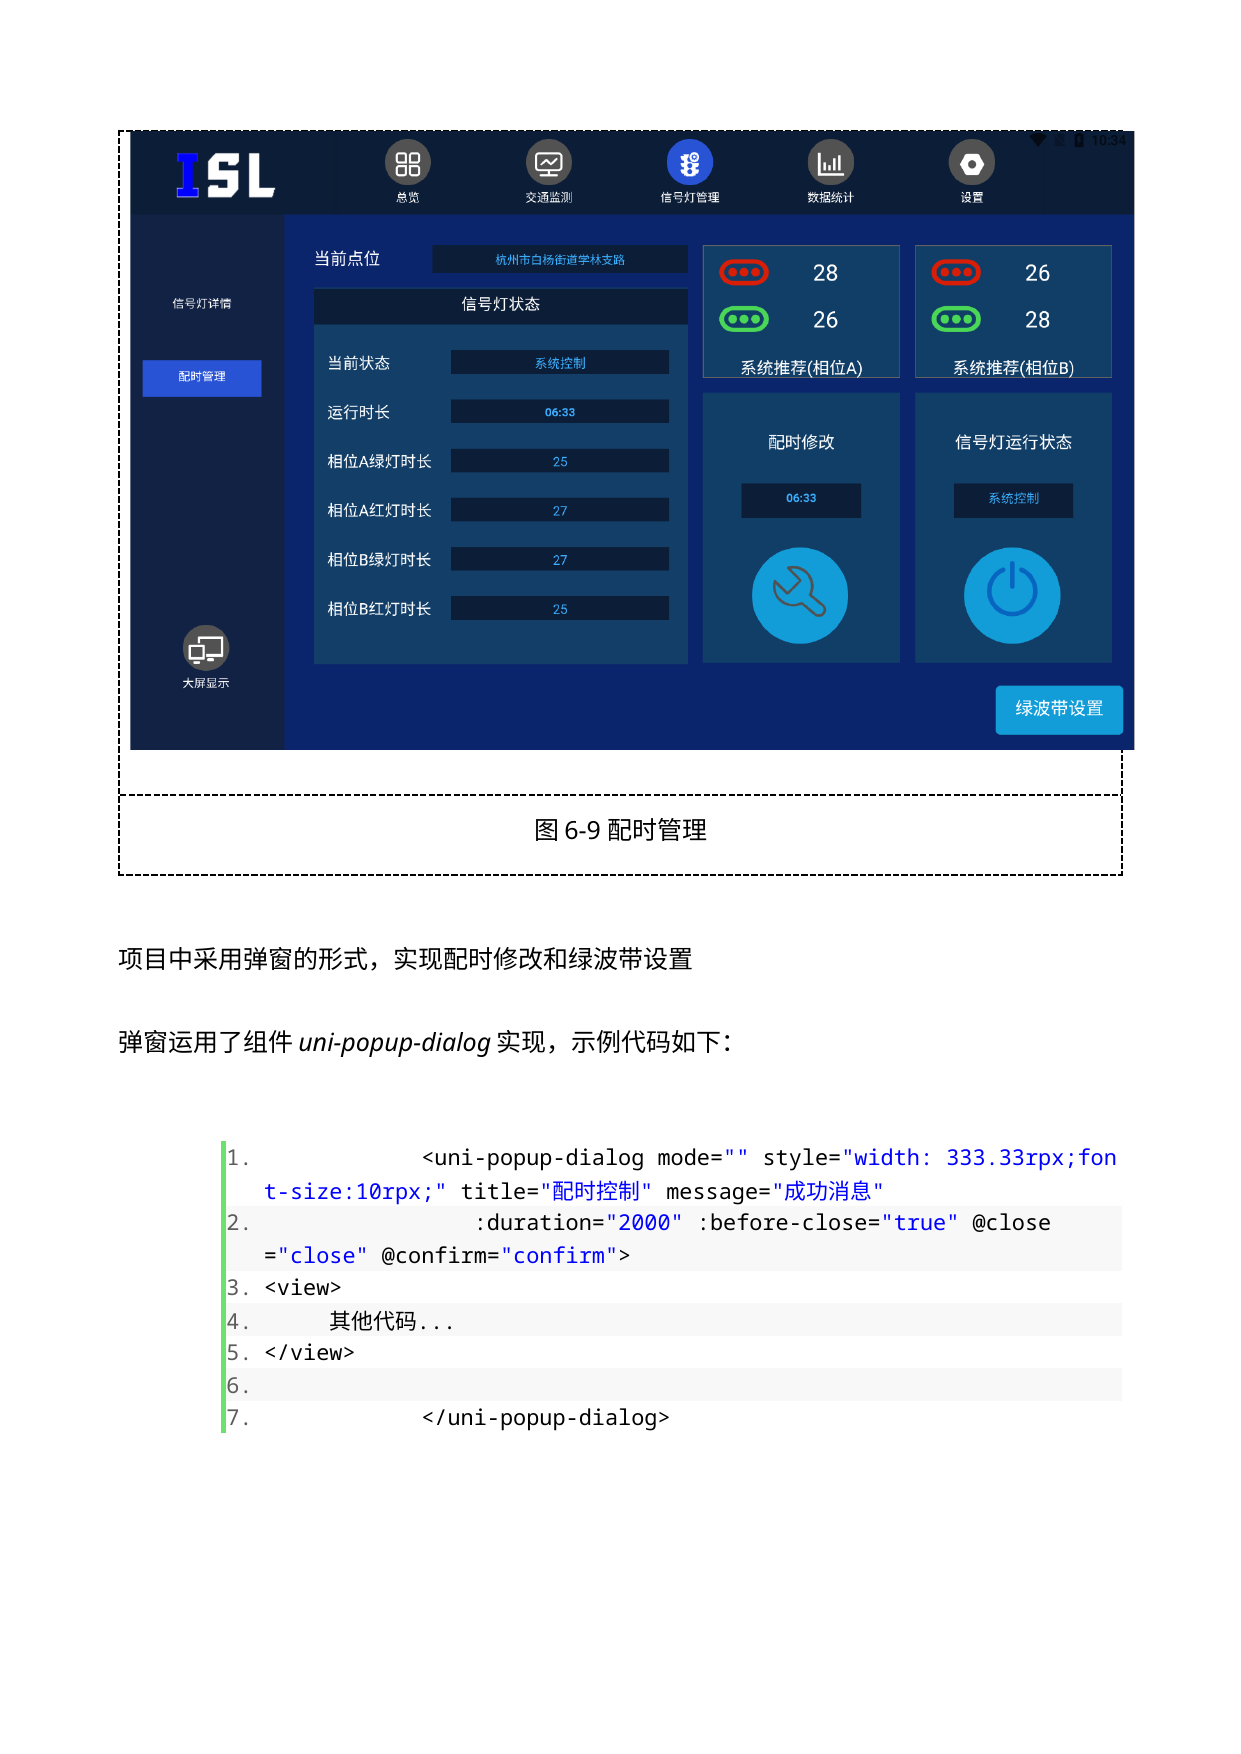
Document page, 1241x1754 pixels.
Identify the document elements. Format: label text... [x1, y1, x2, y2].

picture [130, 131, 1135, 750]
list <view> [226, 1271, 1122, 1303]
list </view> [226, 1336, 1122, 1368]
list </uni-popup-dialog> [226, 1401, 1122, 1433]
list 其他代码... [226, 1303, 1122, 1336]
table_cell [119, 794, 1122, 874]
text 项目中采用弹窗的形式，实现配时修改和绿波带设置 [118, 925, 1122, 990]
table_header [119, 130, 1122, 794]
text 弹窗运用了组件uni-popup-dialog实现，示例代码如下： [118, 1008, 1122, 1073]
list :duration="2000" :before-close="true" @close="close" @confirm="confirm"> [226, 1206, 1122, 1271]
list <uni-popup-dialog mode="" style="width: 333.33rpx;font-size:10rpx;" title="配时控制" message="成功消息" [226, 1141, 1122, 1206]
